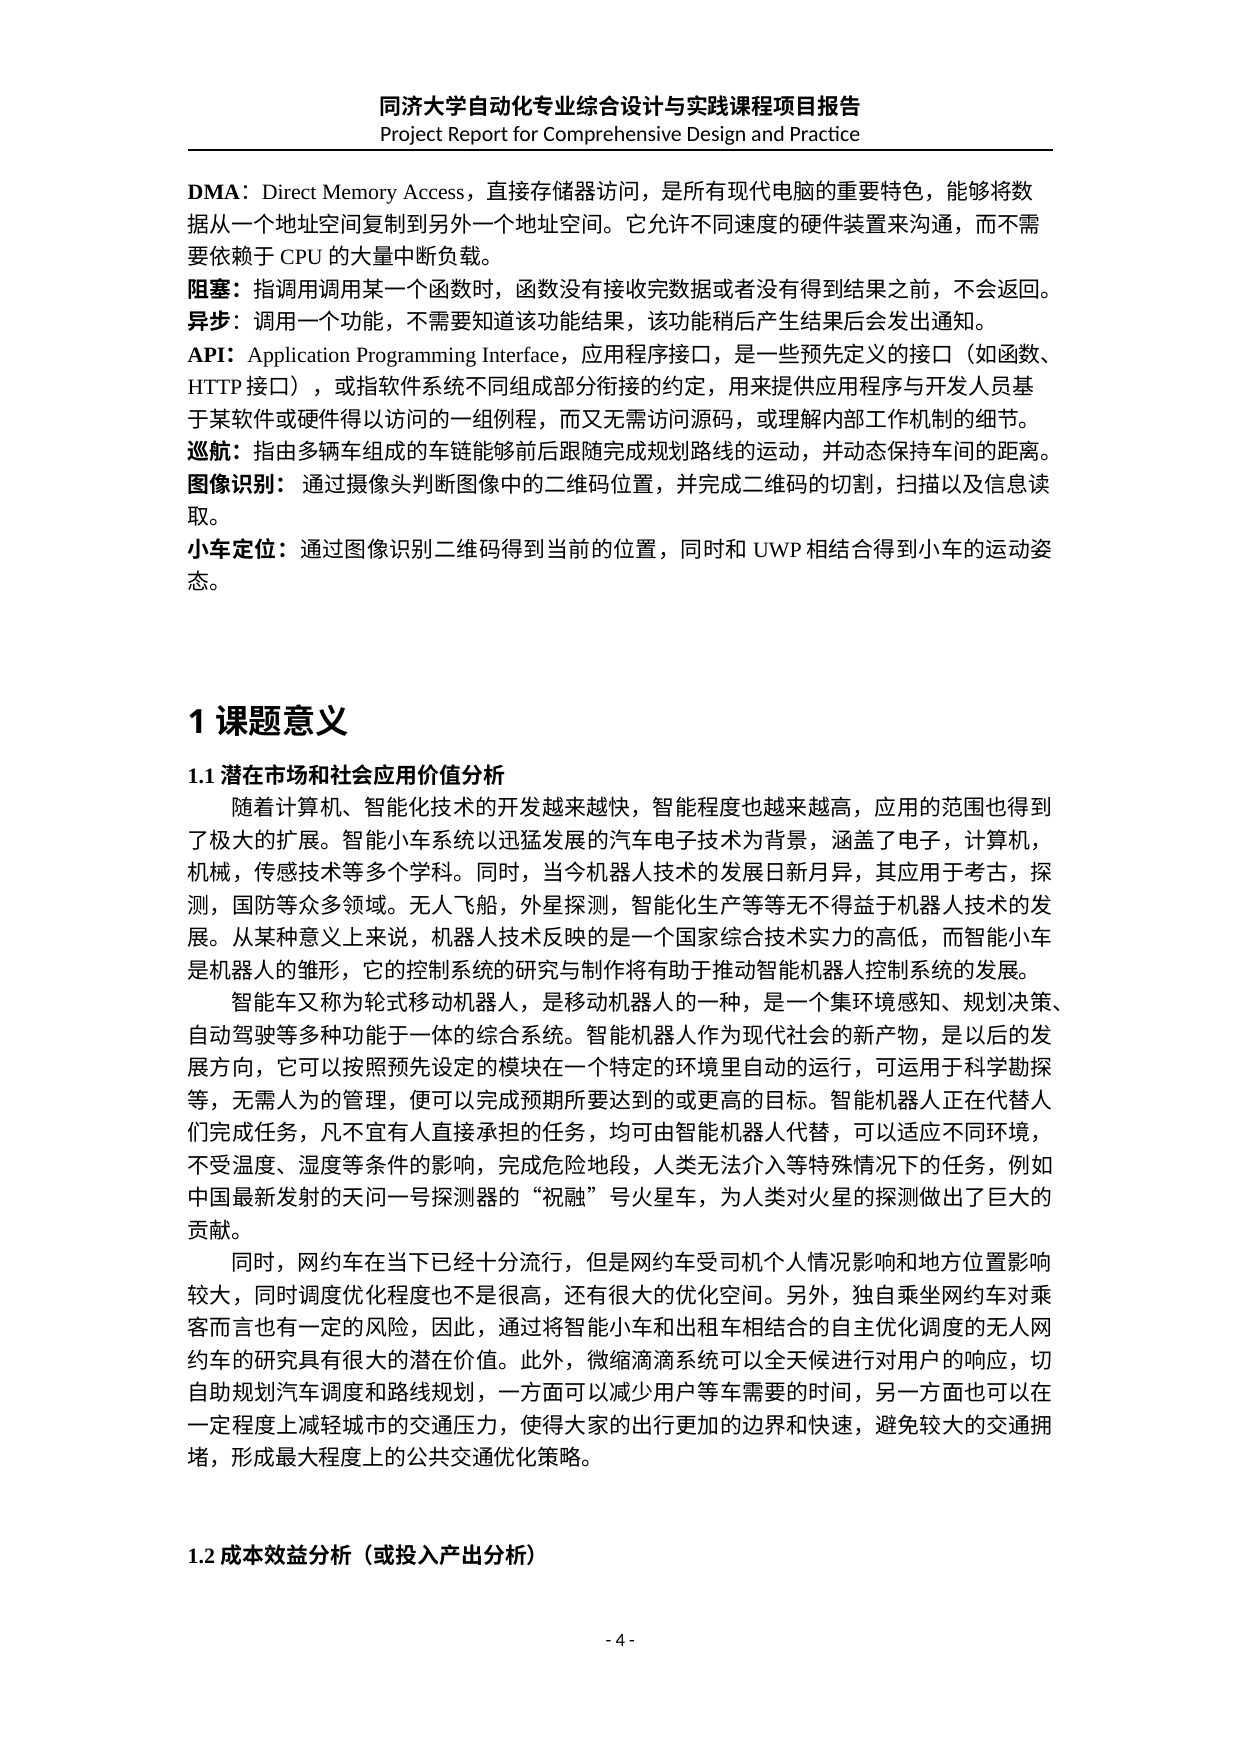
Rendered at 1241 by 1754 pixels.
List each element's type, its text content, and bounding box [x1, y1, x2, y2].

text 随着计算机、智能化技术的开发越来越快，智能程度也越来越高，应用的范围也得到了极大的扩展。智能小车系统以迅猛发展的汽车电子技术为背景，涵盖了电子，计算机，机械，传感技术等多个学科。同时，当今机器人技术的发展日新月异，其应用于考古，探测，国防等众多领域。无人飞船，外星探测，智能化生产等等无不得益于机器人技术的发展。从某种意义上来说，机器人技术反映的是一个国家综合技术实力的高低，而智能小车是机器人的雏形，它的控制系统的研究与制作将有助于推动智能机器人控制系统的发展。 [187, 790, 1053, 985]
text 图像识别： 通过摄像头判断图像中的二维码位置，并完成二维码的切割，扫描以及信息读取。 [187, 466, 1053, 531]
text 智能车又称为轮式移动机器人，是移动机器人的一种，是一个集环境感知、规划决策、自动驾驶等多种功能于一体的综合系统。智能机器人作为现代社会的新产物，是以后的发展方向，它可以按照预先设定的模块在一个特定的环境里自动的运行，可运用于科学勘探等，无需人为的管理，便可以完成预期所要达到的或更高的目标。智能机器人正在代替人们完成任务，凡不宜有人直接承担的任务，均可由智能机器人代替，可以适应不同环境，不受温度、湿度等条件的影响，完成危险地段，人类无法介入等特殊情况下的任务，例如中国最新发射的天问一号探测器的“祝融”号火星车，为人类对火星的探测做出了巨大的贡献。 [187, 985, 1053, 1245]
text 同时，网约车在当下已经十分流行，但是网约车受司机个人情况影响和地方位置影响较大，同时调度优化程度也不是很高，还有很大的优化空间。另外，独自乘坐网约车对乘客而言也有一定的风险，因此，通过将智能小车和出租车相结合的自主优化调度的无人网约车的研究具有很大的潜在价值。此外，微缩滴滴系统可以全天候进行对用户的响应，切自助规划汽车调度和路线规划，一方面可以减少用户等车需要的时间，另一方面也可以在一定程度上减轻城市的交通压力，使得大家的出行更加的边界和快速，避免较大的交通拥堵，形成最大程度上的公共交通优化策略。 [187, 1245, 1053, 1472]
text 小车定位：通过图像识别二维码得到当前的位置，同时和UWP相结合得到小车的运动姿态。 [187, 531, 1053, 596]
text 1.2 成本效益分析（或投入产出分析） [187, 1537, 1053, 1570]
subtitle 1 课题意义 [187, 686, 1053, 751]
text DMA：Direct Memory Access，直接存储器访问，是所有现代电脑的重要特色，能够将数据从一个地址空间复制到另外一个地址空间。它允许不同速度的硬件装置来沟通，而不需要依赖于 CPU 的大量中断负载。 阻塞：指调用调用某一个函数时，函数没有接收完数据或者没有得到结果之前，不会返回。 异步：调用一个功能，不需要知道该功能结果，该功能稍后产生结果后会发出通知。 API：Application Programming Interface，应用程序接口，是一些预先定义的接口（如函数、HTTP接口），或指软件系统不同组成部分衔接的约定，用来提供应用程序与开发人员基于某软件或硬件得以访问的一组例程，而又无需访问源码，或理解内部工作机制的细节。 [187, 174, 1053, 434]
text 1.1 潜在市场和社会应用价值分析 [187, 757, 1053, 790]
text 巡航：指由多辆车组成的车链能够前后跟随完成规划路线的运动，并动态保持车间的距离。 [187, 434, 1053, 466]
